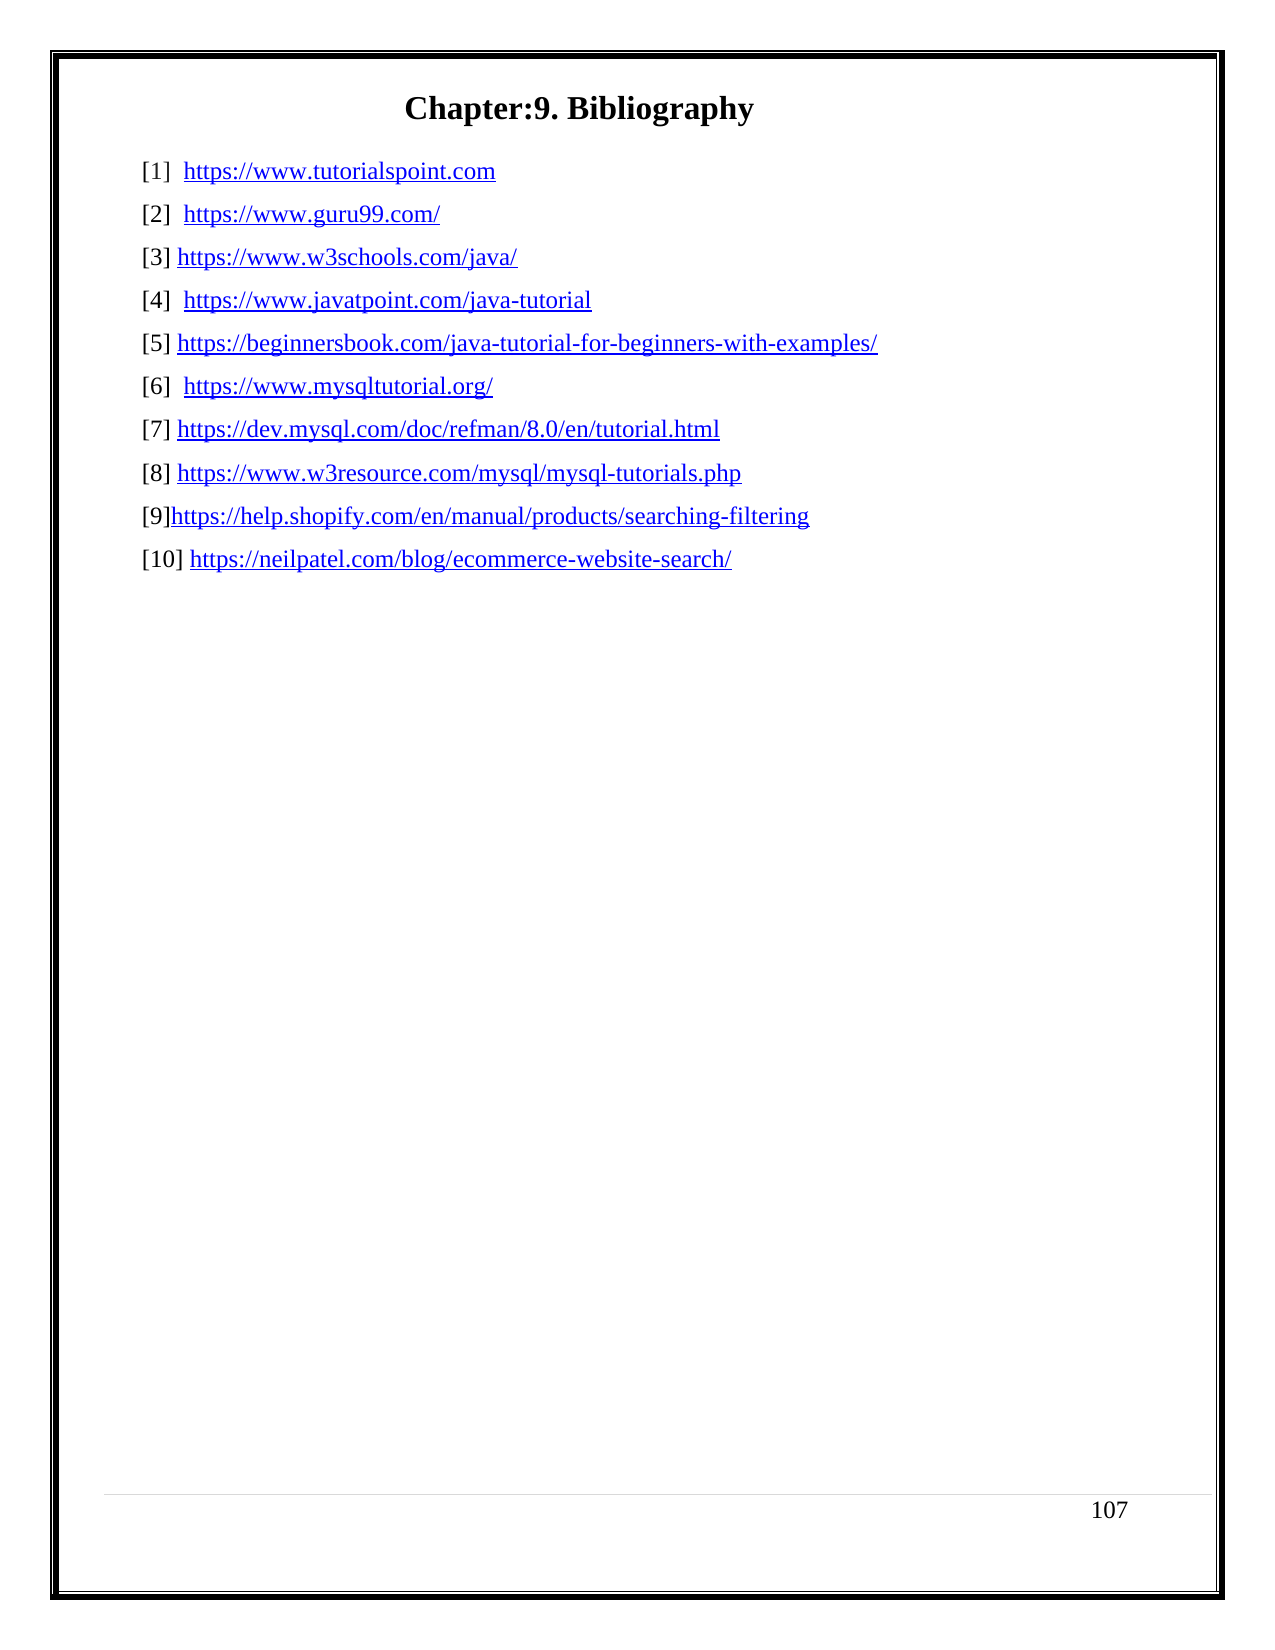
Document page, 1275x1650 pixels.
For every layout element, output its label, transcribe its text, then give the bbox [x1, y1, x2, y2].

text [4] https://www.javatpoint.com/java-tutorial [142, 285, 1210, 314]
text [3] https://www.w3schools.com/java/ [142, 242, 1210, 271]
text [5] https://beginnersbook.com/java-tutorial-for-beginners-with-examples/ [142, 328, 1210, 357]
text Chapter:9. Bibliography [329, 89, 1210, 127]
text [7] https://dev.mysql.com/doc/refman/8.0/en/tutorial.html [142, 414, 1210, 443]
text [2] https://www.guru99.com/ [142, 199, 1210, 228]
text [1] https://www.tutorialspoint.com [142, 156, 1210, 184]
text [6] https://www.mysqltutorial.org/ [142, 371, 1210, 400]
text [9]https://help.shopify.com/en/manual/products/searching-filtering [10] https://neilpatel.com/blog/ecommerce-website-search/ [142, 501, 1210, 573]
text [8] https://www.w3resource.com/mysql/mysql-tutorials.php [142, 458, 1210, 486]
